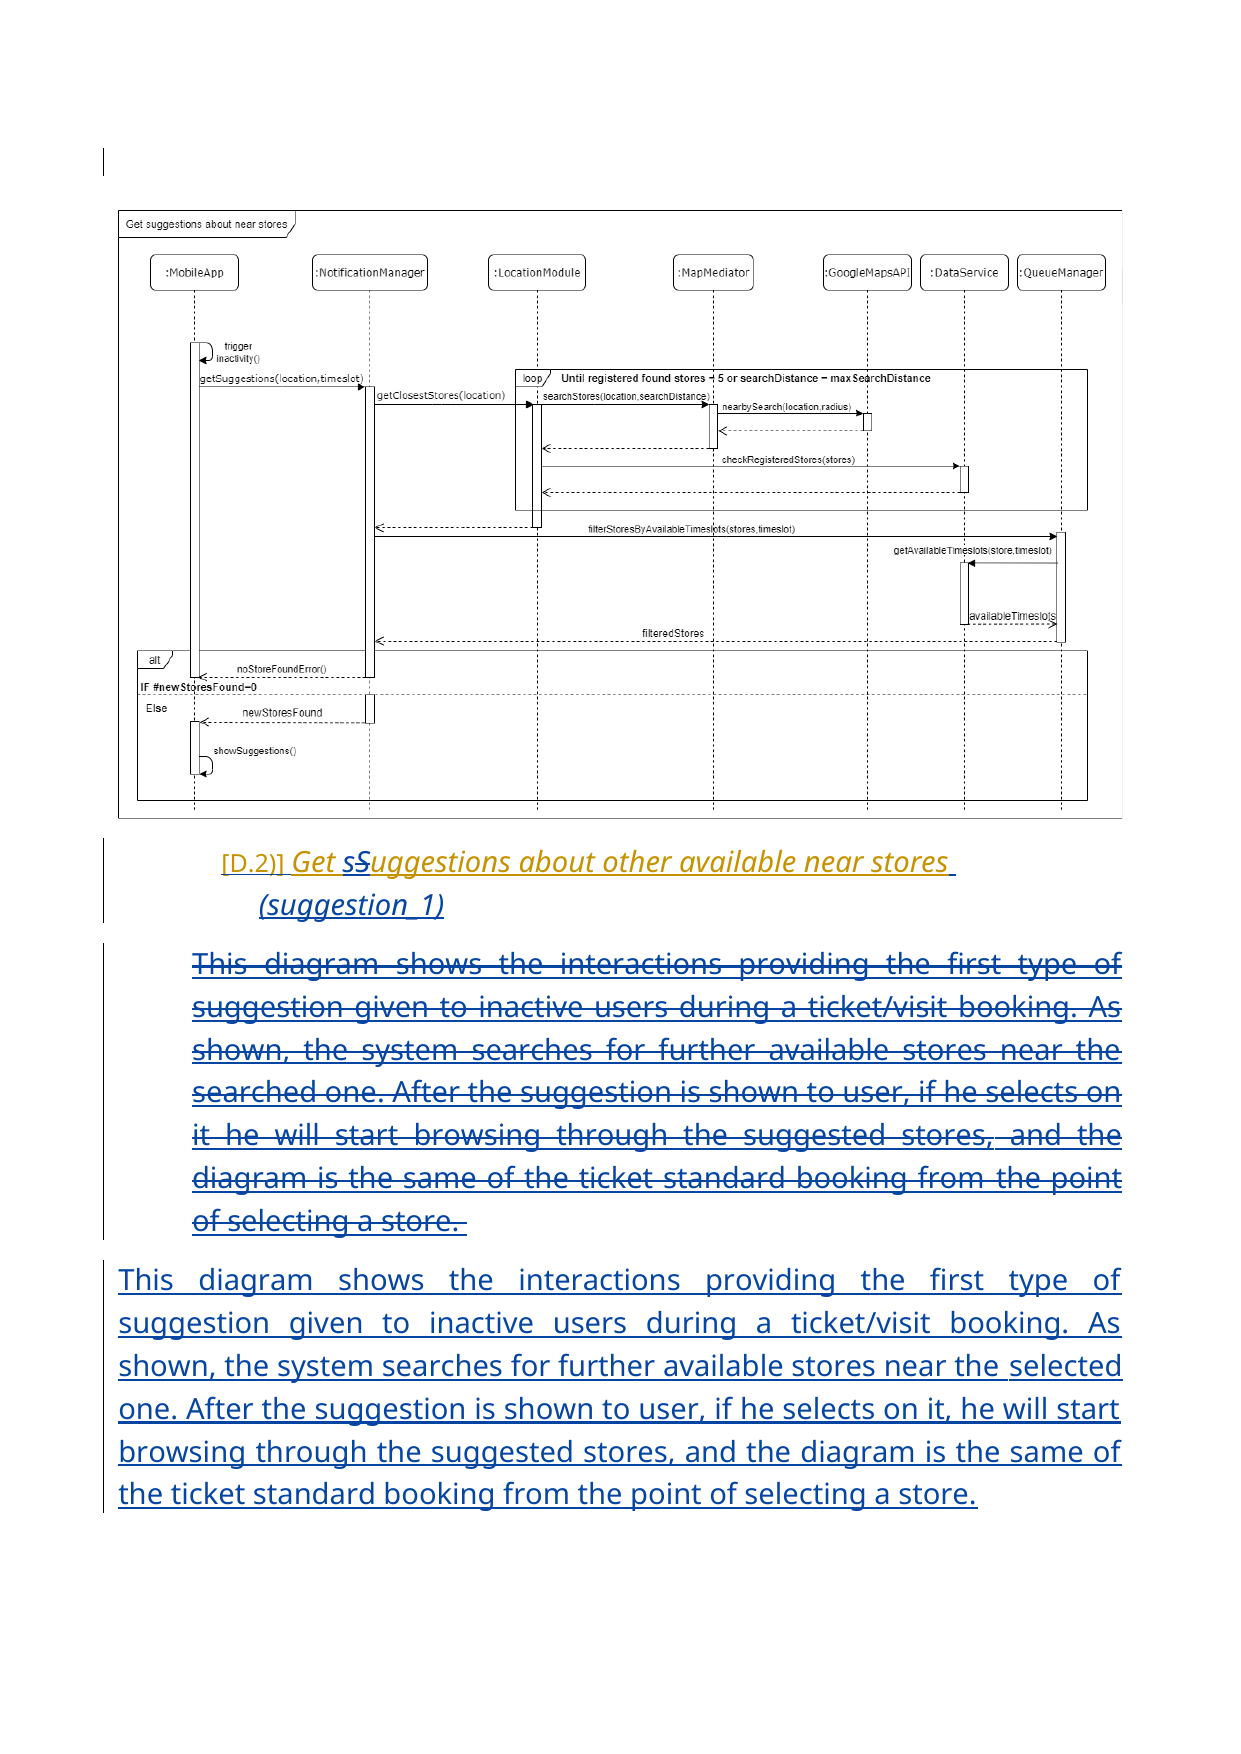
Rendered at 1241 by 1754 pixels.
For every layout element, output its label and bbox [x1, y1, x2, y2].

picture [118, 210, 1123, 819]
